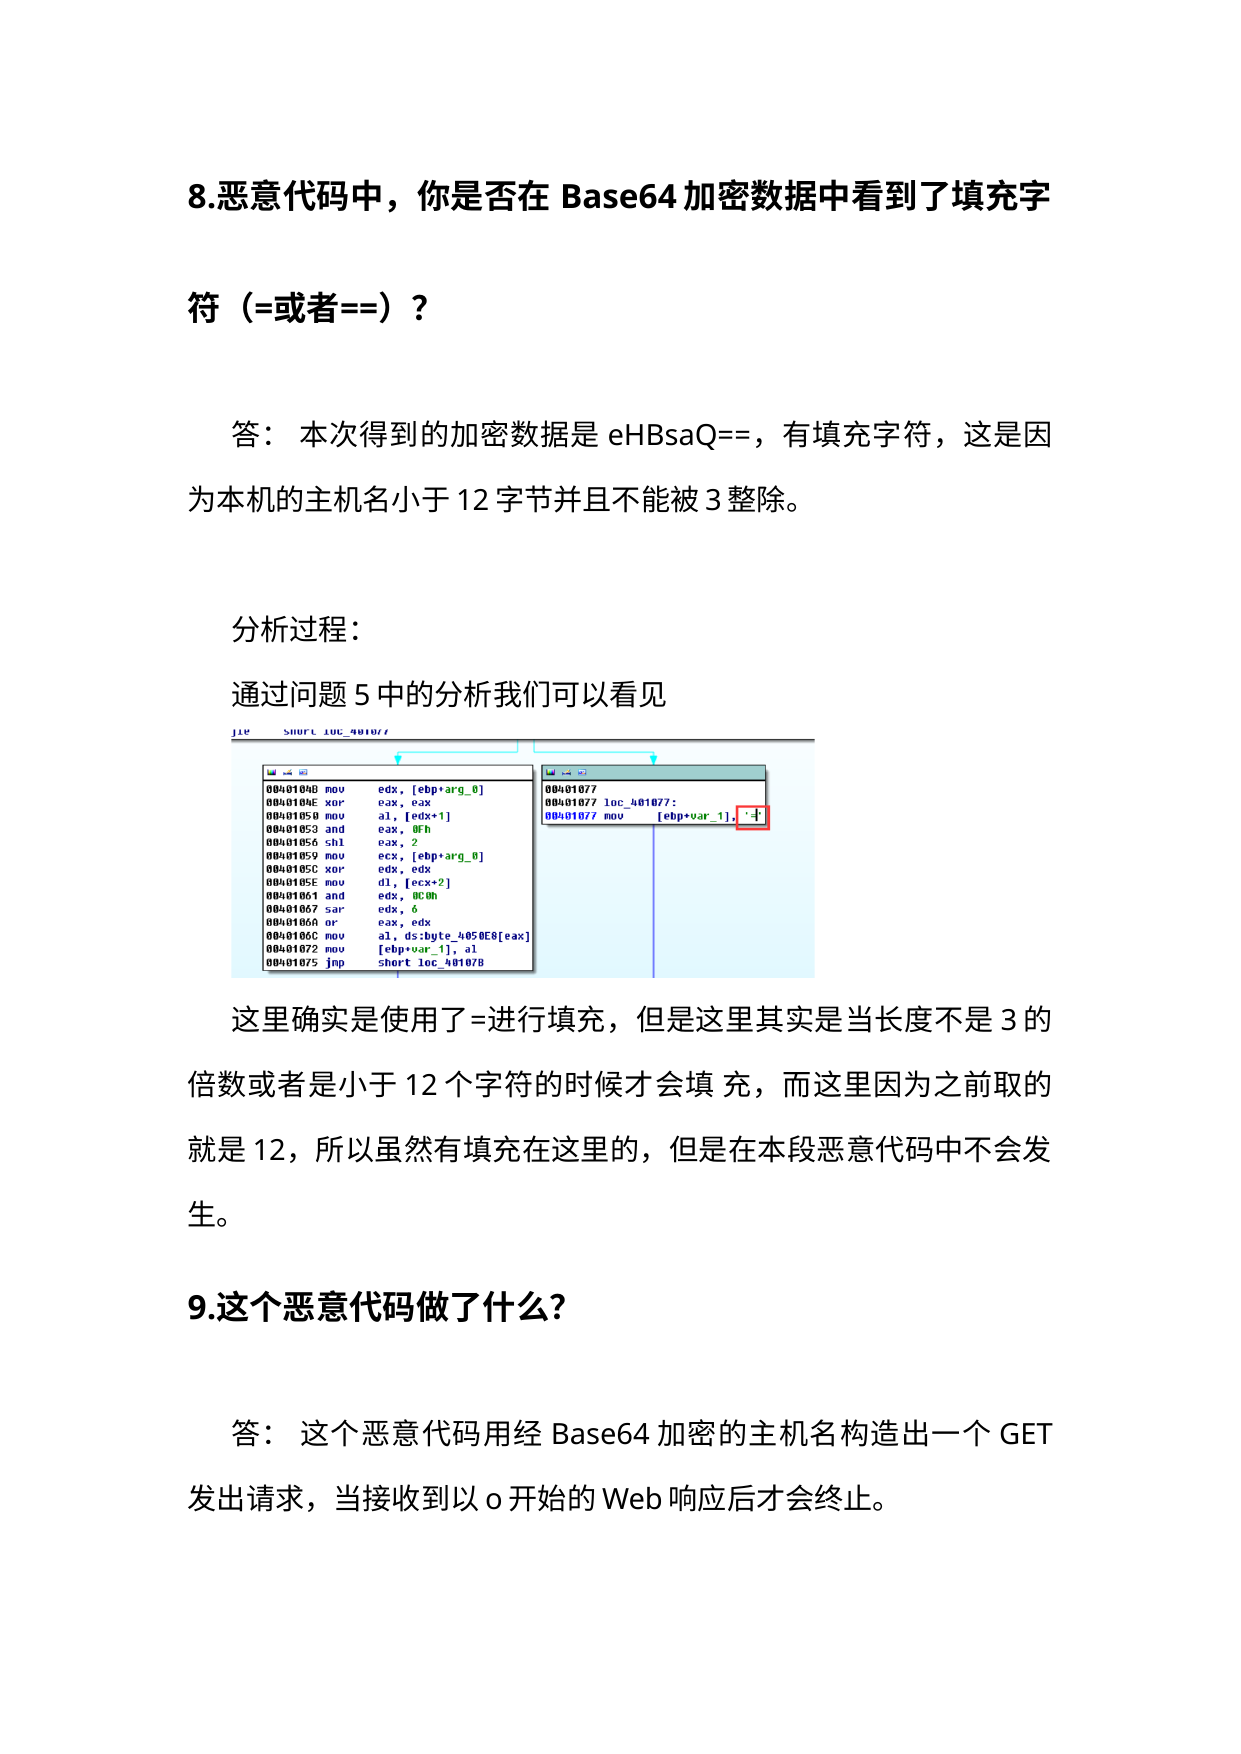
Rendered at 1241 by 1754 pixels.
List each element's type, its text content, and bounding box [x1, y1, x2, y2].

picture [231, 725, 815, 978]
text 答： 本次得到的加密数据是eHBsaQ==，有填充字符，这是因为本机的主机名小于12字节并且不能被3整除。 [187, 401, 1053, 531]
text 通过问题5中的分析我们可以看见 [187, 661, 1053, 726]
text 答： 这个恶意代码用经Base64加密的主机名构造出一个GET发出请求，当接收到以o开始的Web响应后才会终止。 [187, 1399, 1053, 1529]
subtitle 8.恶意代码中，你是否在 Base64加密数据中看到了填充字符（=或者==）？ [187, 162, 1053, 339]
text 分析过程： [187, 596, 1053, 661]
subtitle 9.这个恶意代码做了什么？ [187, 1273, 1053, 1338]
text 这里确实是使用了=进行填充，但是这里其实是当长度不是3的倍数或者是小于12个字符的时候才会填 充，而这里因为之前取的就是12，所以虽然有填充在这里的，但是在本段恶意代码中不会发生。 [187, 986, 1053, 1246]
